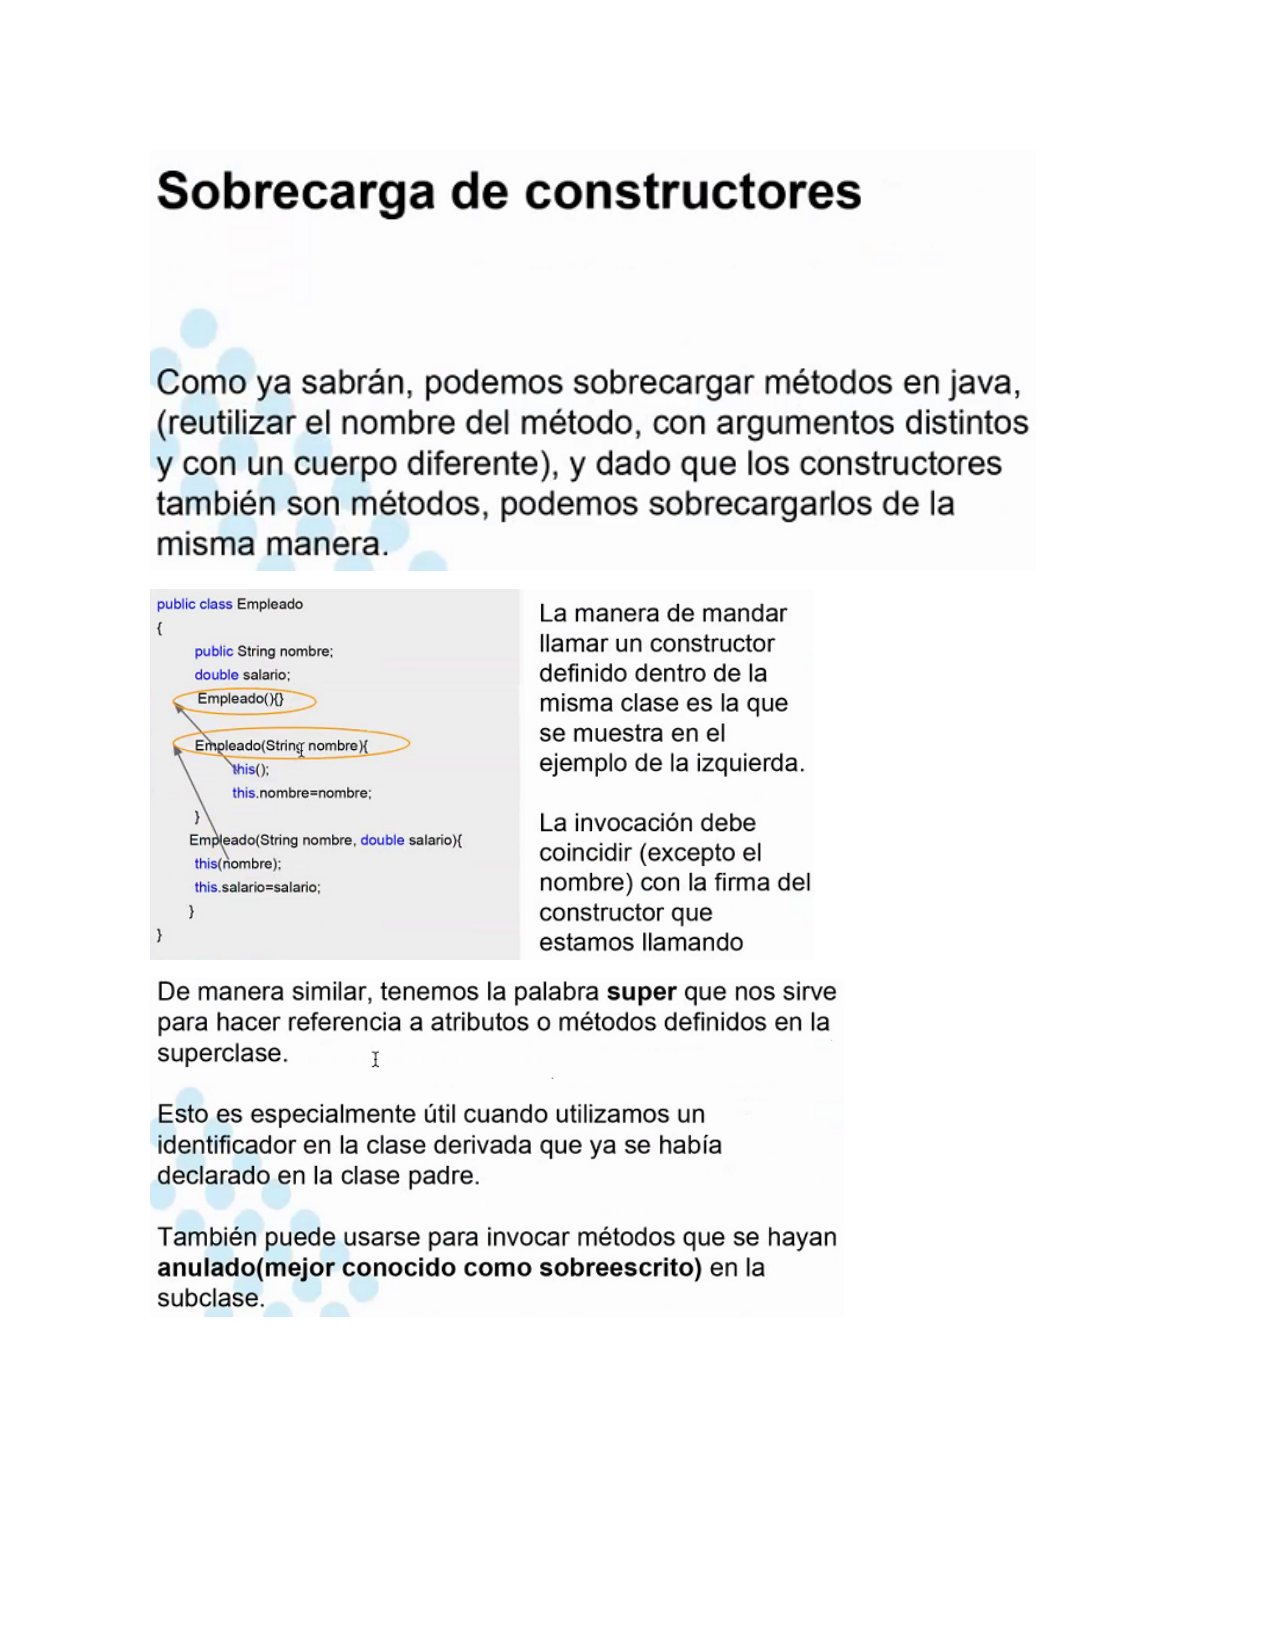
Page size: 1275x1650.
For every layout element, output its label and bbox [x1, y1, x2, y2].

picture [150, 150, 1036, 571]
picture [150, 589, 814, 960]
picture [150, 978, 844, 1317]
